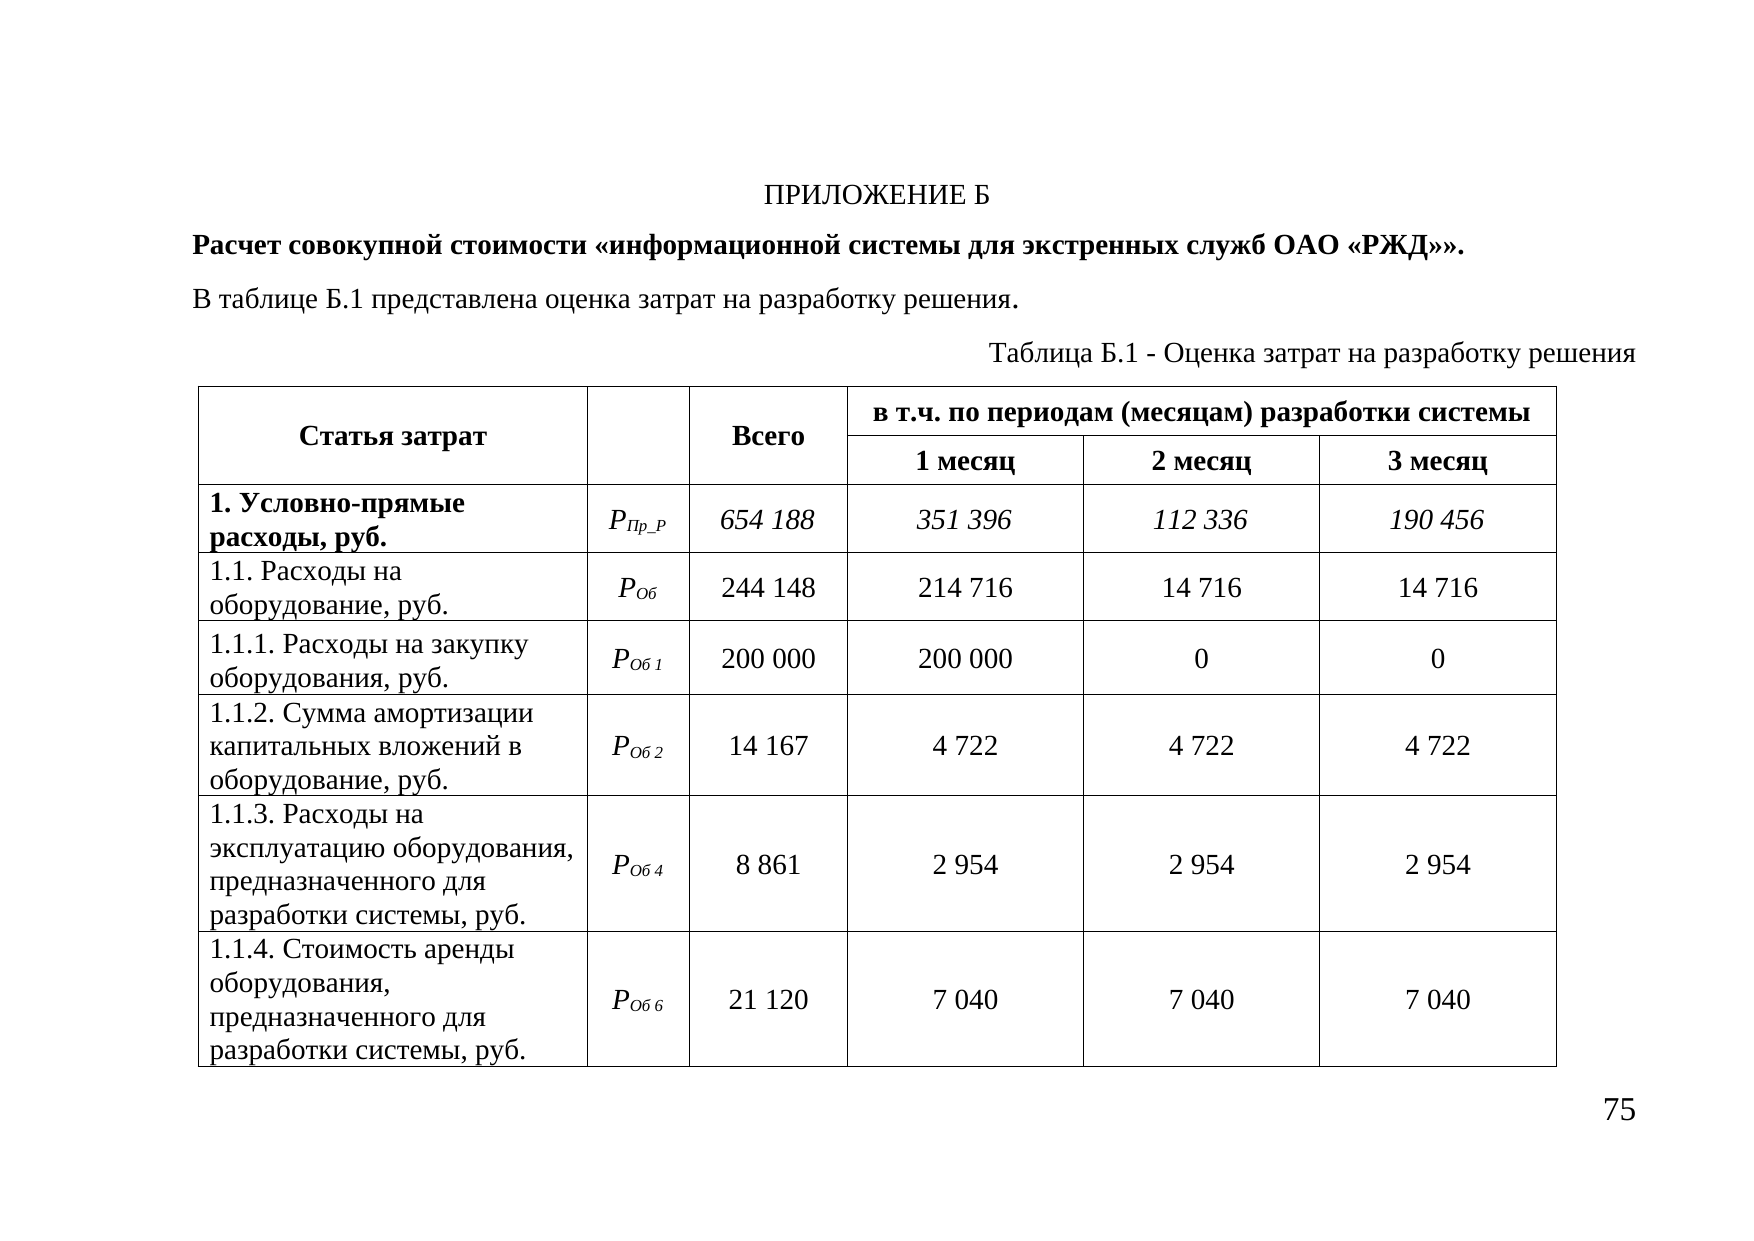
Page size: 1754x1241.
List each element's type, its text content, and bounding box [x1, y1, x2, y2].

table_cell 14 167 [690, 695, 847, 795]
table_cell 1.1. Расходы на оборудование, руб. [199, 553, 587, 620]
table_cell 190 456 [1320, 485, 1556, 552]
text В таблице Б.1 представлена оценка затрат на разработку решения. [118, 278, 1636, 316]
table_cell 2 954 [1084, 796, 1319, 931]
table_cell 200 000 [690, 621, 847, 694]
table_header Всего [690, 387, 847, 484]
table_cell РОб 1 [588, 621, 689, 694]
table_cell 4 722 [1320, 695, 1556, 795]
table_cell 0 [1084, 621, 1319, 694]
table_cell 21 120 [690, 932, 847, 1066]
table_cell 2 месяц [1084, 436, 1319, 484]
table_cell 351 396 [848, 485, 1083, 552]
table_cell 0 [1320, 621, 1556, 694]
table_cell РОб 4 [588, 796, 689, 931]
table_cell 2 954 [848, 796, 1083, 931]
table_cell 3 месяц [1320, 436, 1556, 484]
table_cell 14 716 [1320, 553, 1556, 620]
table_cell 1.1.1. Расходы на закупку оборудования, руб. [199, 621, 587, 694]
table_cell 200 000 [848, 621, 1083, 694]
table_cell 14 716 [1084, 553, 1319, 620]
table_cell 1.1.4. Стоимость аренды оборудования, предназначенного для разработки системы, руб. [199, 932, 587, 1066]
table_cell 214 716 [848, 553, 1083, 620]
table_cell 4 722 [848, 695, 1083, 795]
table_header [588, 387, 689, 484]
table_header в т.ч. по периодам (месяцам) разработки системы [848, 387, 1556, 435]
text Расчет совокупной стоимости «информационной системы для экстренных служб ОАО «РЖД»». [118, 227, 1636, 261]
table_cell 7 040 [1084, 932, 1319, 1066]
table_cell 7 040 [1320, 932, 1556, 1066]
subtitle Приложение Б [118, 177, 1636, 211]
table_cell 2 954 [1320, 796, 1556, 931]
table_cell 654 188 [690, 485, 847, 552]
table_cell 112 336 [1084, 485, 1319, 552]
table_cell РОб 2 [588, 695, 689, 795]
table_cell РОб 6 [588, 932, 689, 1066]
table_cell 7 040 [848, 932, 1083, 1066]
text Таблица Б.1 - Оценка затрат на разработку решения [118, 335, 1636, 369]
table_cell 1.1.3. Расходы на эксплуатацию оборудования, предназначенного для разработки системы, руб. [199, 796, 587, 931]
table_cell 244 148 [690, 553, 847, 620]
table_cell 1.1.2. Сумма амортизации капитальных вложений в оборудование, руб. [199, 695, 587, 795]
table_cell 4 722 [1084, 695, 1319, 795]
table_cell 1 месяц [848, 436, 1083, 484]
table_cell РОб [588, 553, 689, 620]
table_cell 1. Условно-прямые расходы, руб. [199, 485, 587, 552]
table_cell 8 861 [690, 796, 847, 931]
table_cell РПр_Р [588, 485, 689, 552]
table_header Статья затрат [199, 387, 587, 484]
